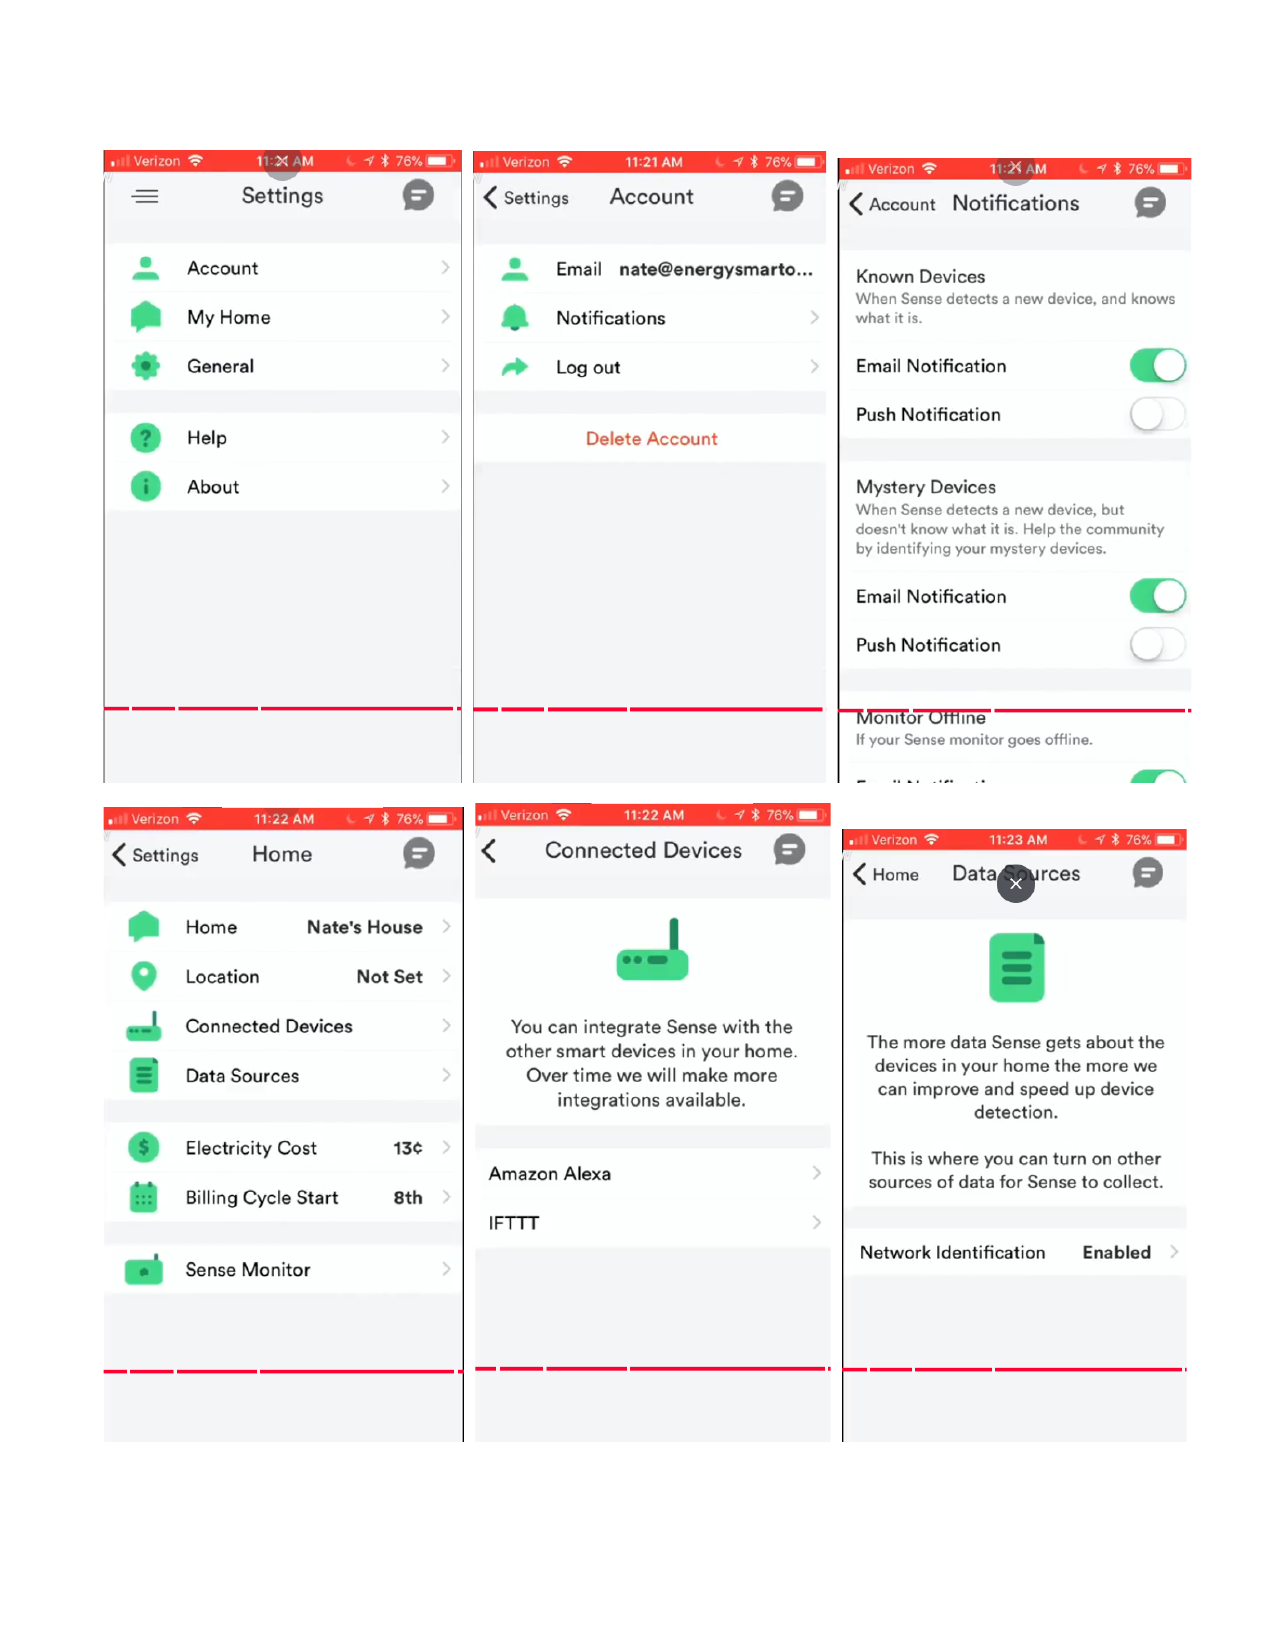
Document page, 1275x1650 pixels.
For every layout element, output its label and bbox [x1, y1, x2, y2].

picture [837, 158, 1192, 783]
picture [842, 829, 1187, 1442]
picture [475, 803, 831, 1442]
picture [103, 150, 462, 783]
picture [473, 151, 827, 783]
picture [103, 807, 464, 1442]
